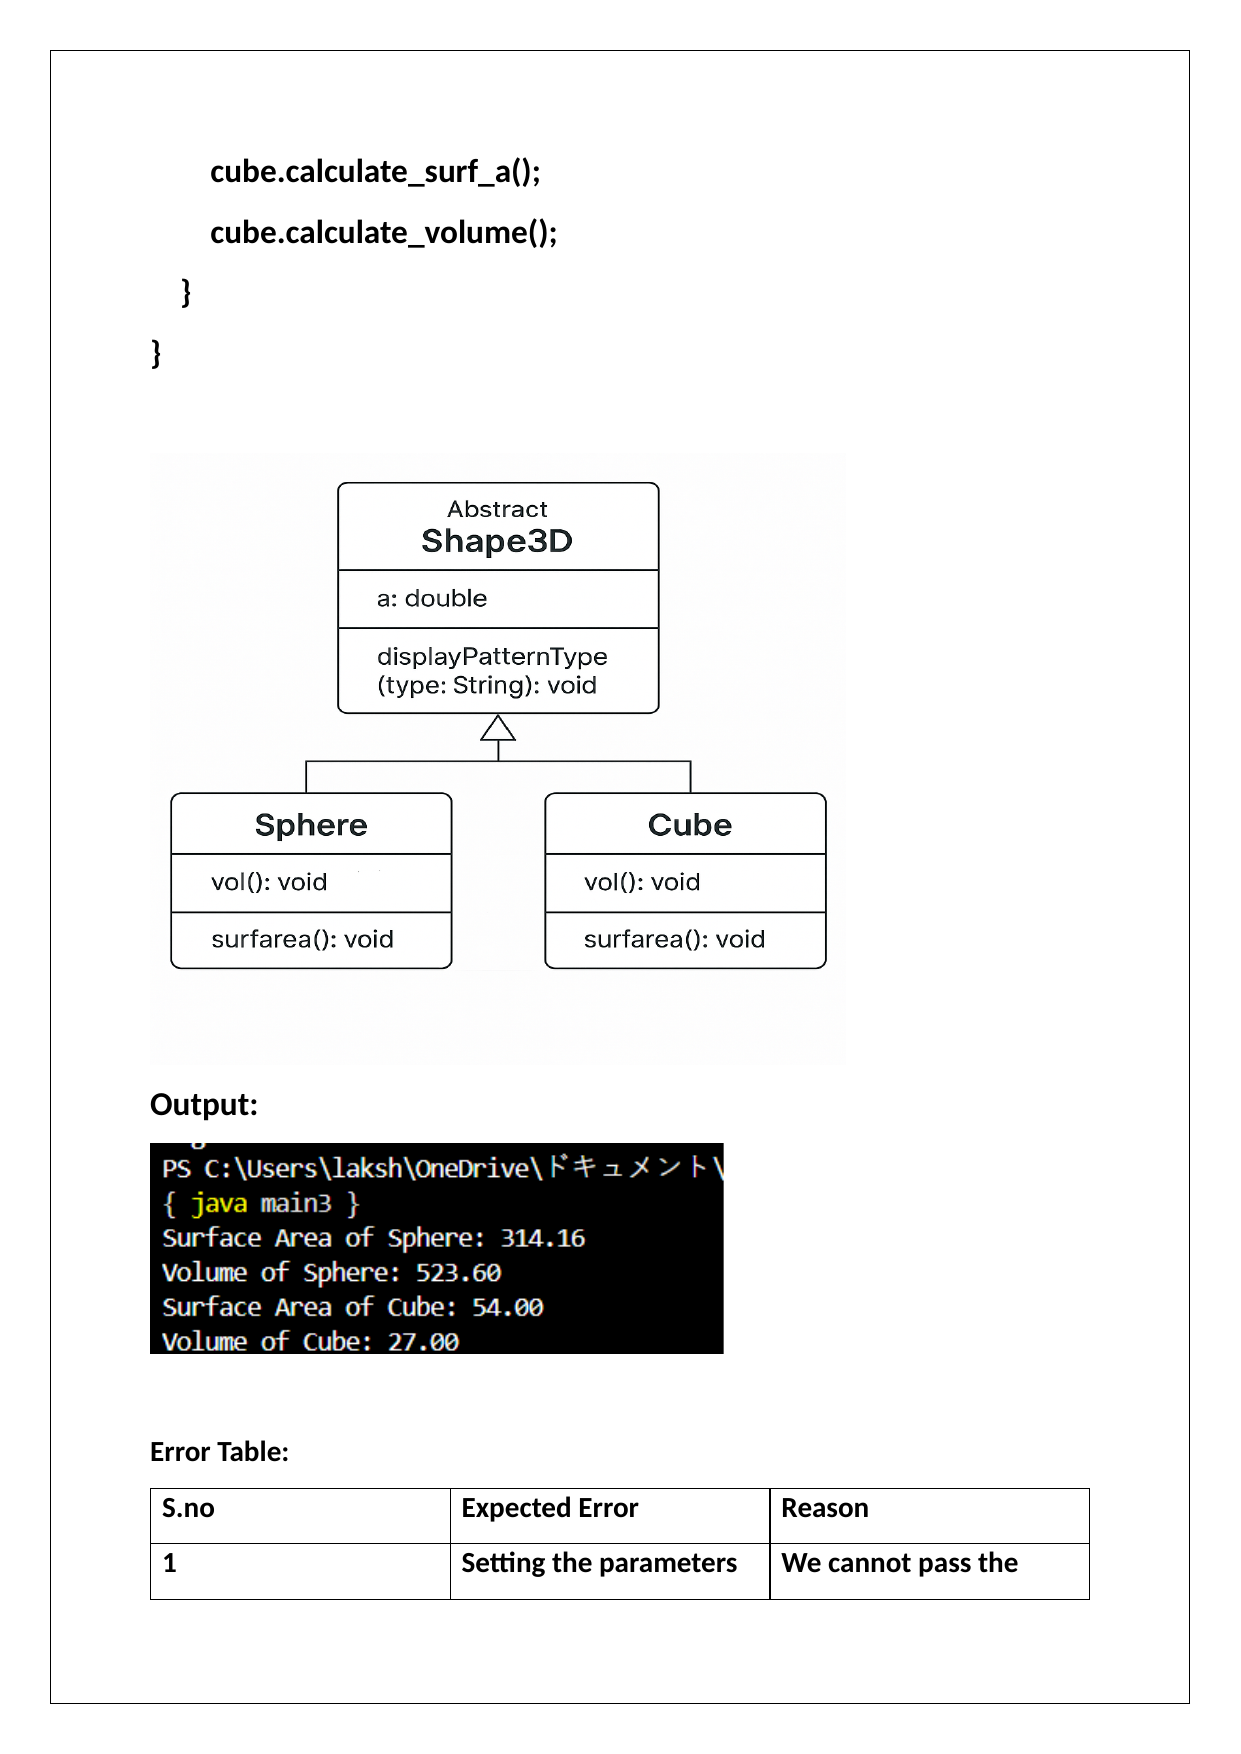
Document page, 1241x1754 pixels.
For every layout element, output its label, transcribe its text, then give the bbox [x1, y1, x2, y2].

picture [150, 1143, 724, 1354]
text Output: [150, 1083, 1090, 1124]
picture [150, 453, 847, 1065]
table_header S.no [151, 1489, 450, 1543]
text cube.calculate_surf_a(); [150, 150, 1090, 191]
table_cell 1 [151, 1544, 450, 1599]
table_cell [771, 1544, 1089, 1599]
text cube.calculate_volume(); [150, 211, 1090, 251]
text } [150, 332, 1090, 373]
table_header Expected Error [451, 1489, 769, 1543]
text } [150, 271, 1090, 312]
table_header Reason [771, 1489, 1089, 1543]
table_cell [451, 1544, 769, 1599]
text Error Table: [150, 1433, 1090, 1468]
